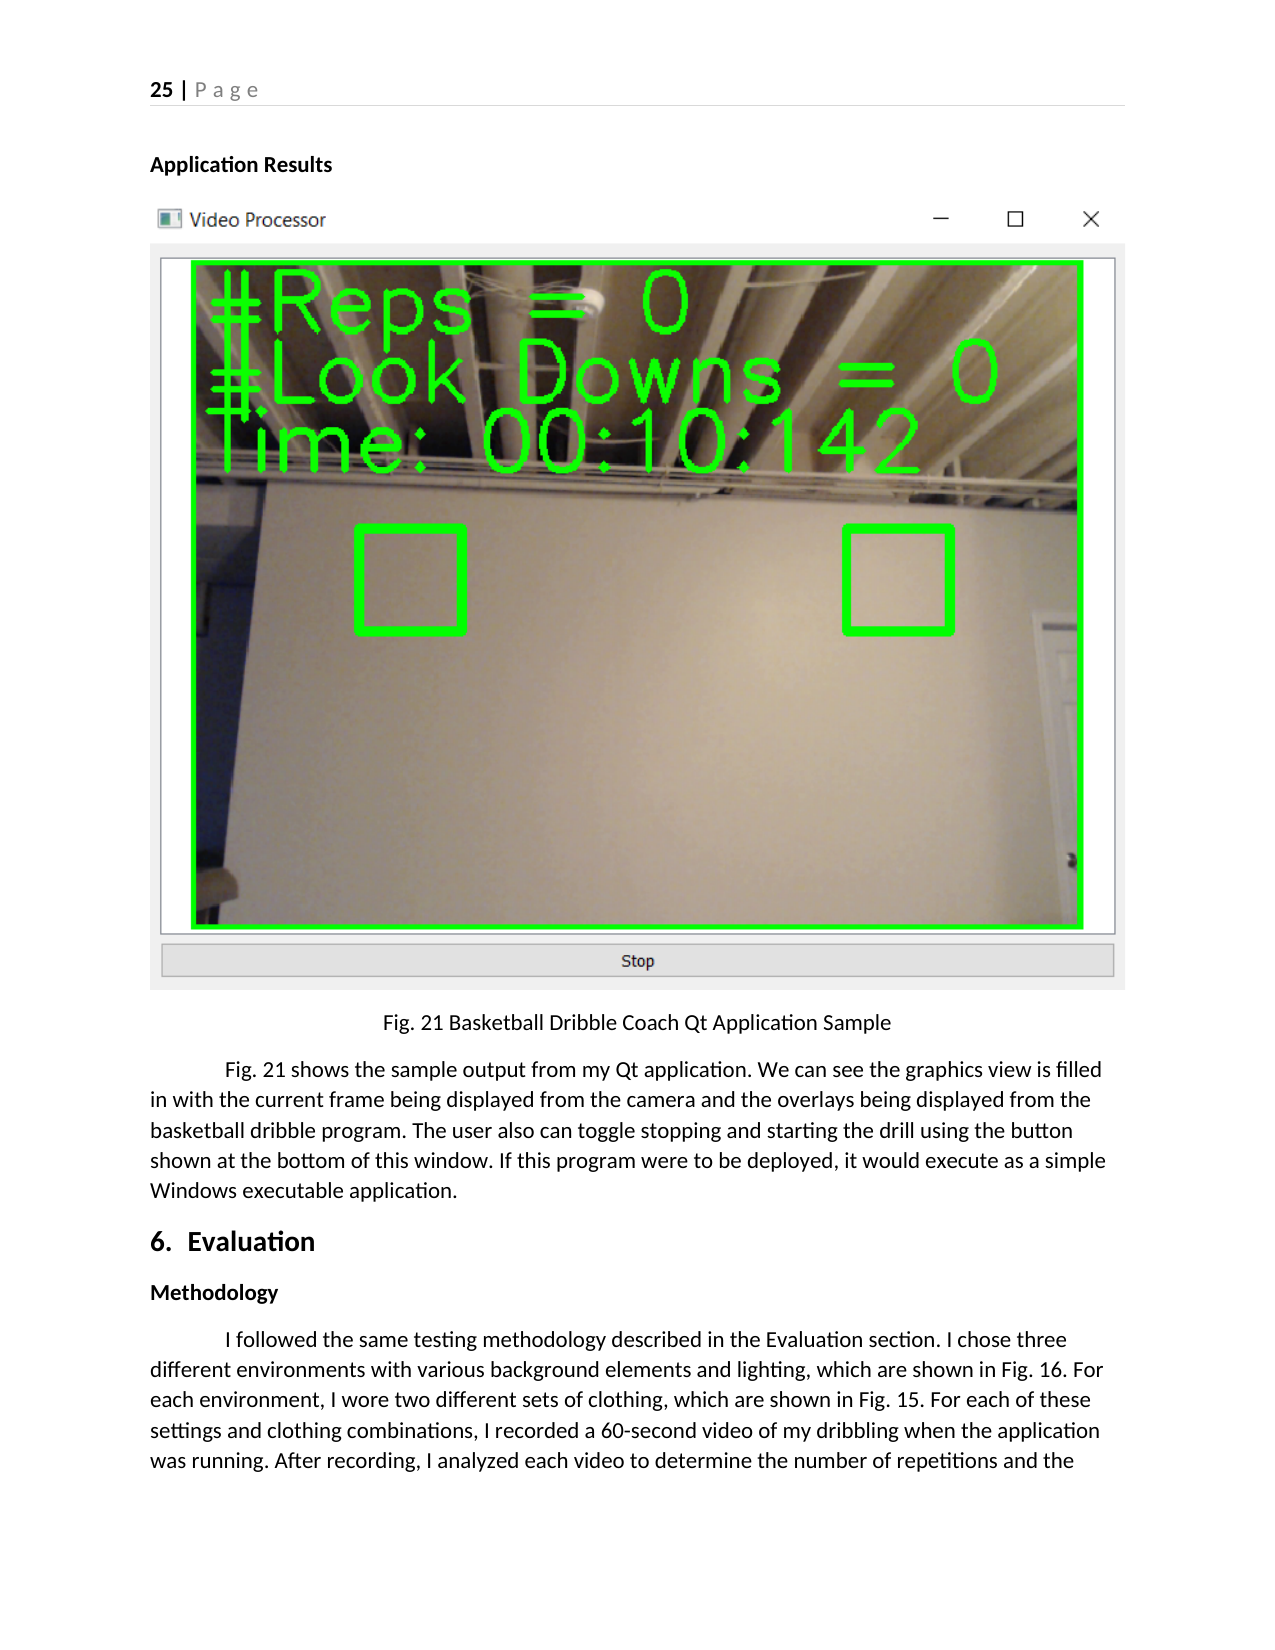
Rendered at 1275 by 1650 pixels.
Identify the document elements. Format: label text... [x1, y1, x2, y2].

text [150, 1325, 1125, 1474]
picture [150, 196, 1125, 990]
text Fig. 21 Basketball Dribble Coach Qt Application Sample [150, 1008, 1125, 1037]
list Evaluation [150, 1223, 1125, 1259]
text Application Results [150, 150, 1125, 178]
text Methodology [150, 1278, 1125, 1306]
text Fig. 21 shows the sample output from my Qt application. We can see the graphics view is filled in with the current frame being displayed from the camera and the overlays being displayed from the basketball dribble program. The user also can toggle stopping and starting the drill using the button shown at the bottom of this window. If this program were to be deployed, it would execute as a simple Windows executable application. [150, 1055, 1125, 1204]
